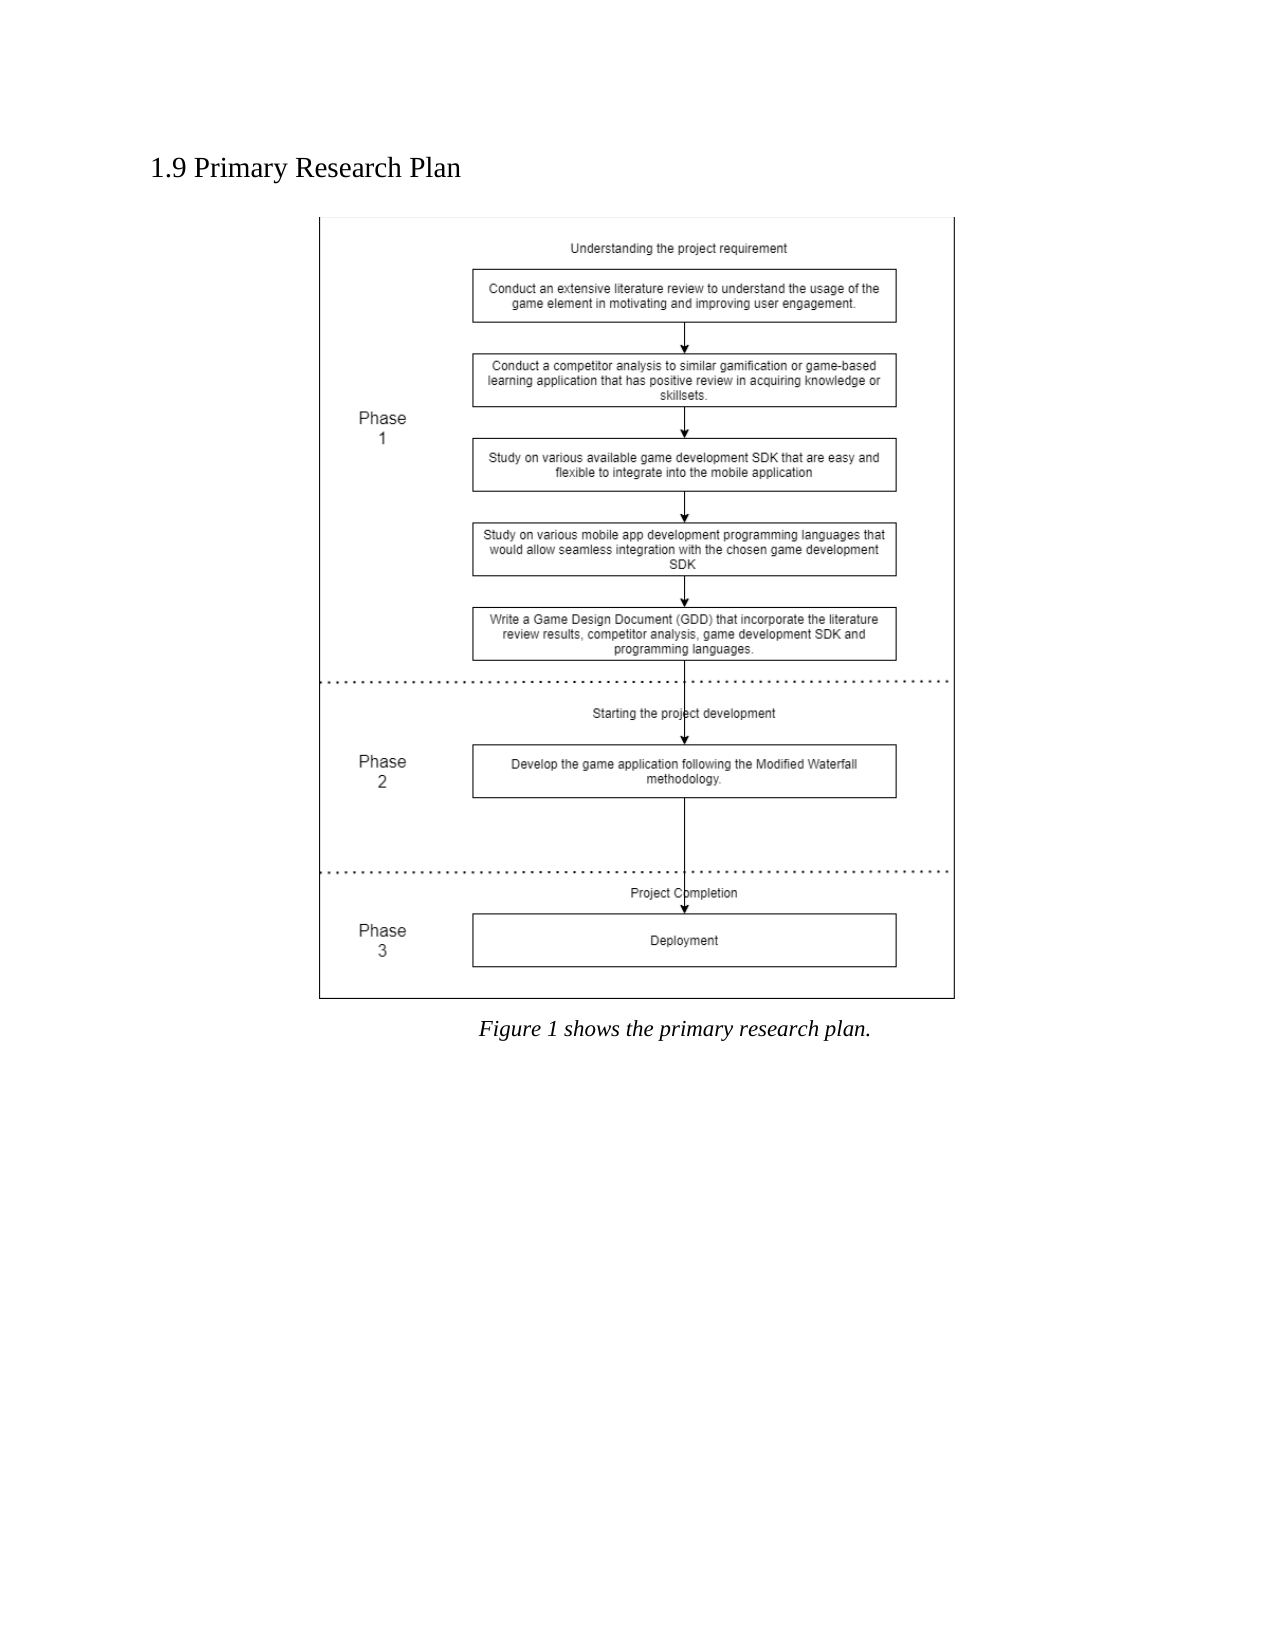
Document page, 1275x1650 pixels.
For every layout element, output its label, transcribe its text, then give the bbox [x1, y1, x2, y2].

picture [318, 217, 957, 999]
subtitle Primary Research Plan [150, 150, 1125, 183]
